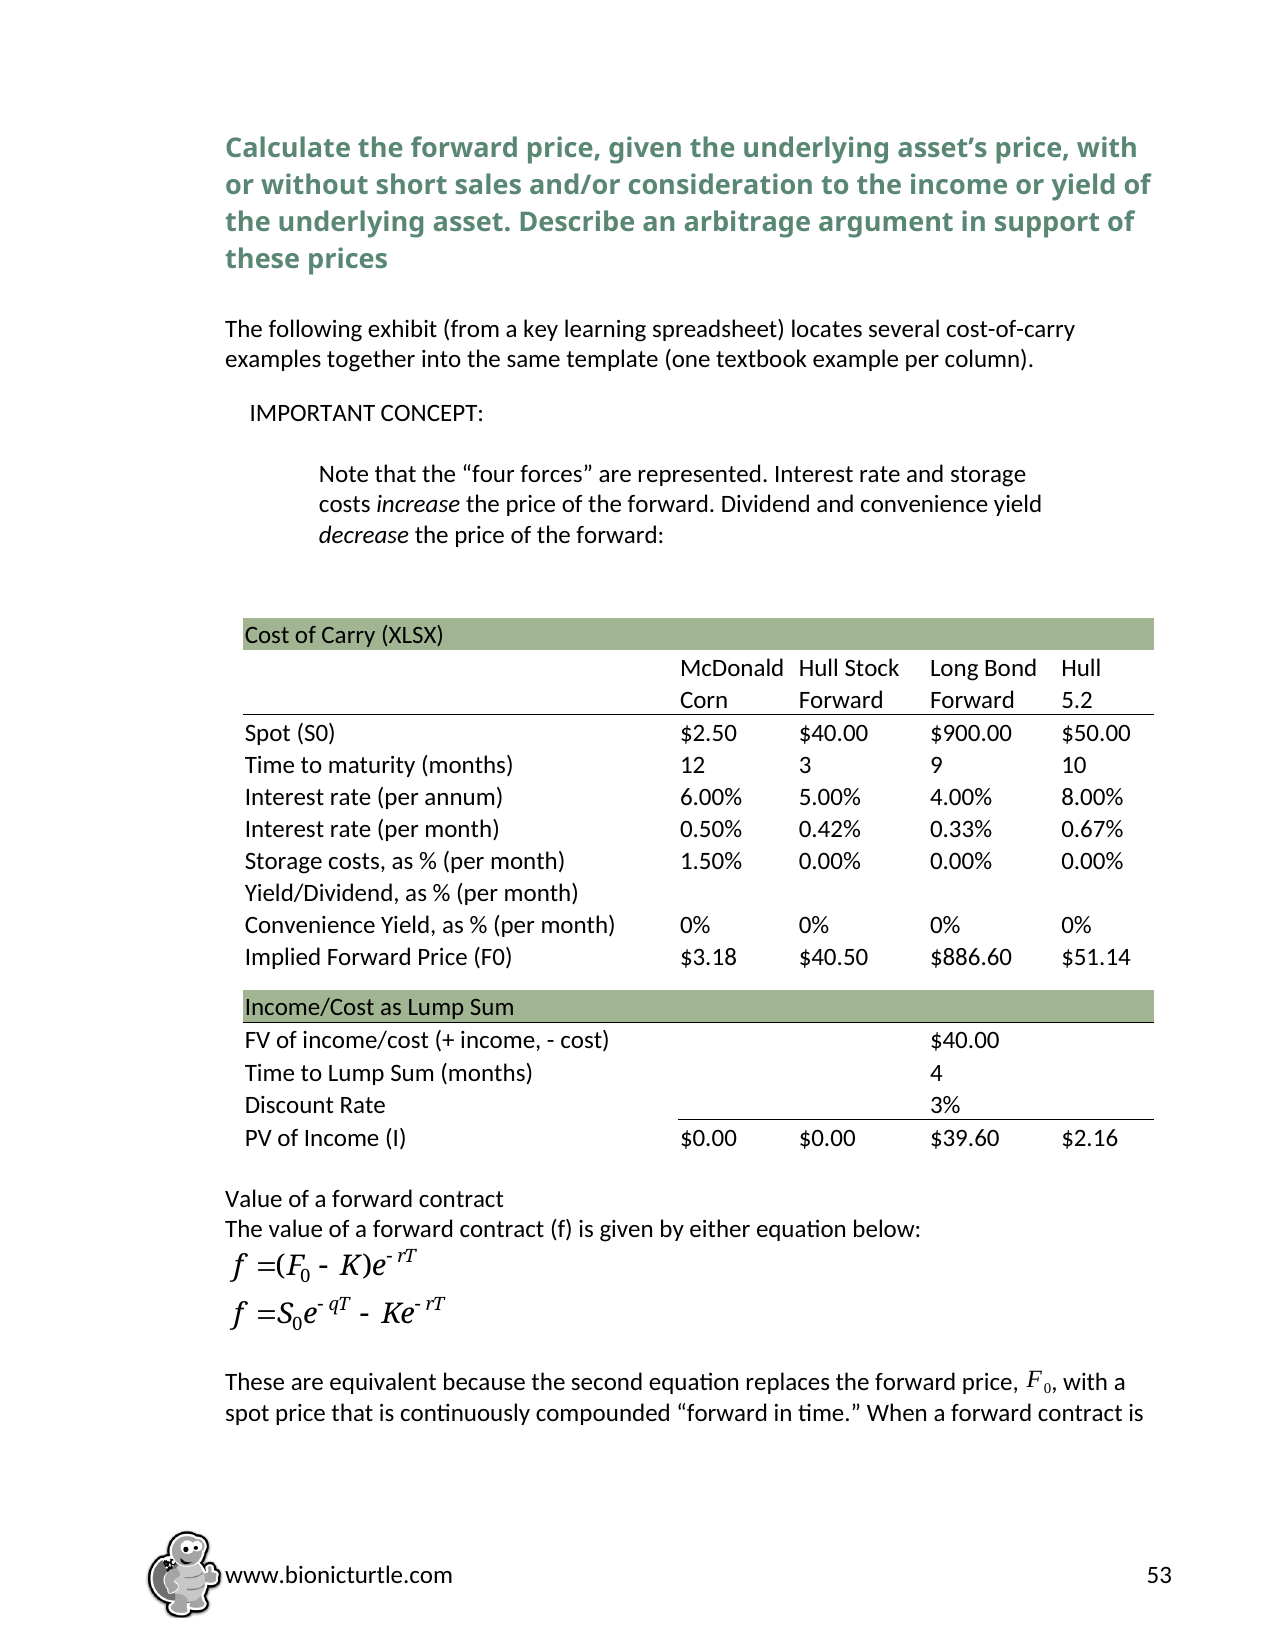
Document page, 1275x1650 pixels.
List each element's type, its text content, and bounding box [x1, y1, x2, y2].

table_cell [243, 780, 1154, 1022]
text Value of a forward contract [225, 1183, 1172, 1213]
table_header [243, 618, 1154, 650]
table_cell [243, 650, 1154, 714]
text The value of a forward contract (f) is given by either equation below: [225, 1213, 1172, 1244]
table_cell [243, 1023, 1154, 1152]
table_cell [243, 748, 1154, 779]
subtitle Calculate the forward price, given the underlying asset’s price, with or without short sales and/or consideration to the income or yield of the underlying asset. Describe an arbitrage argument in support of these prices [225, 128, 1172, 313]
text The following exhibit (from a key learning spreadsheet) locates several cost-of-carry examples together into the same template (one textbook example per column). [225, 313, 1172, 374]
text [225, 1366, 1172, 1428]
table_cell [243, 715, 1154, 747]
